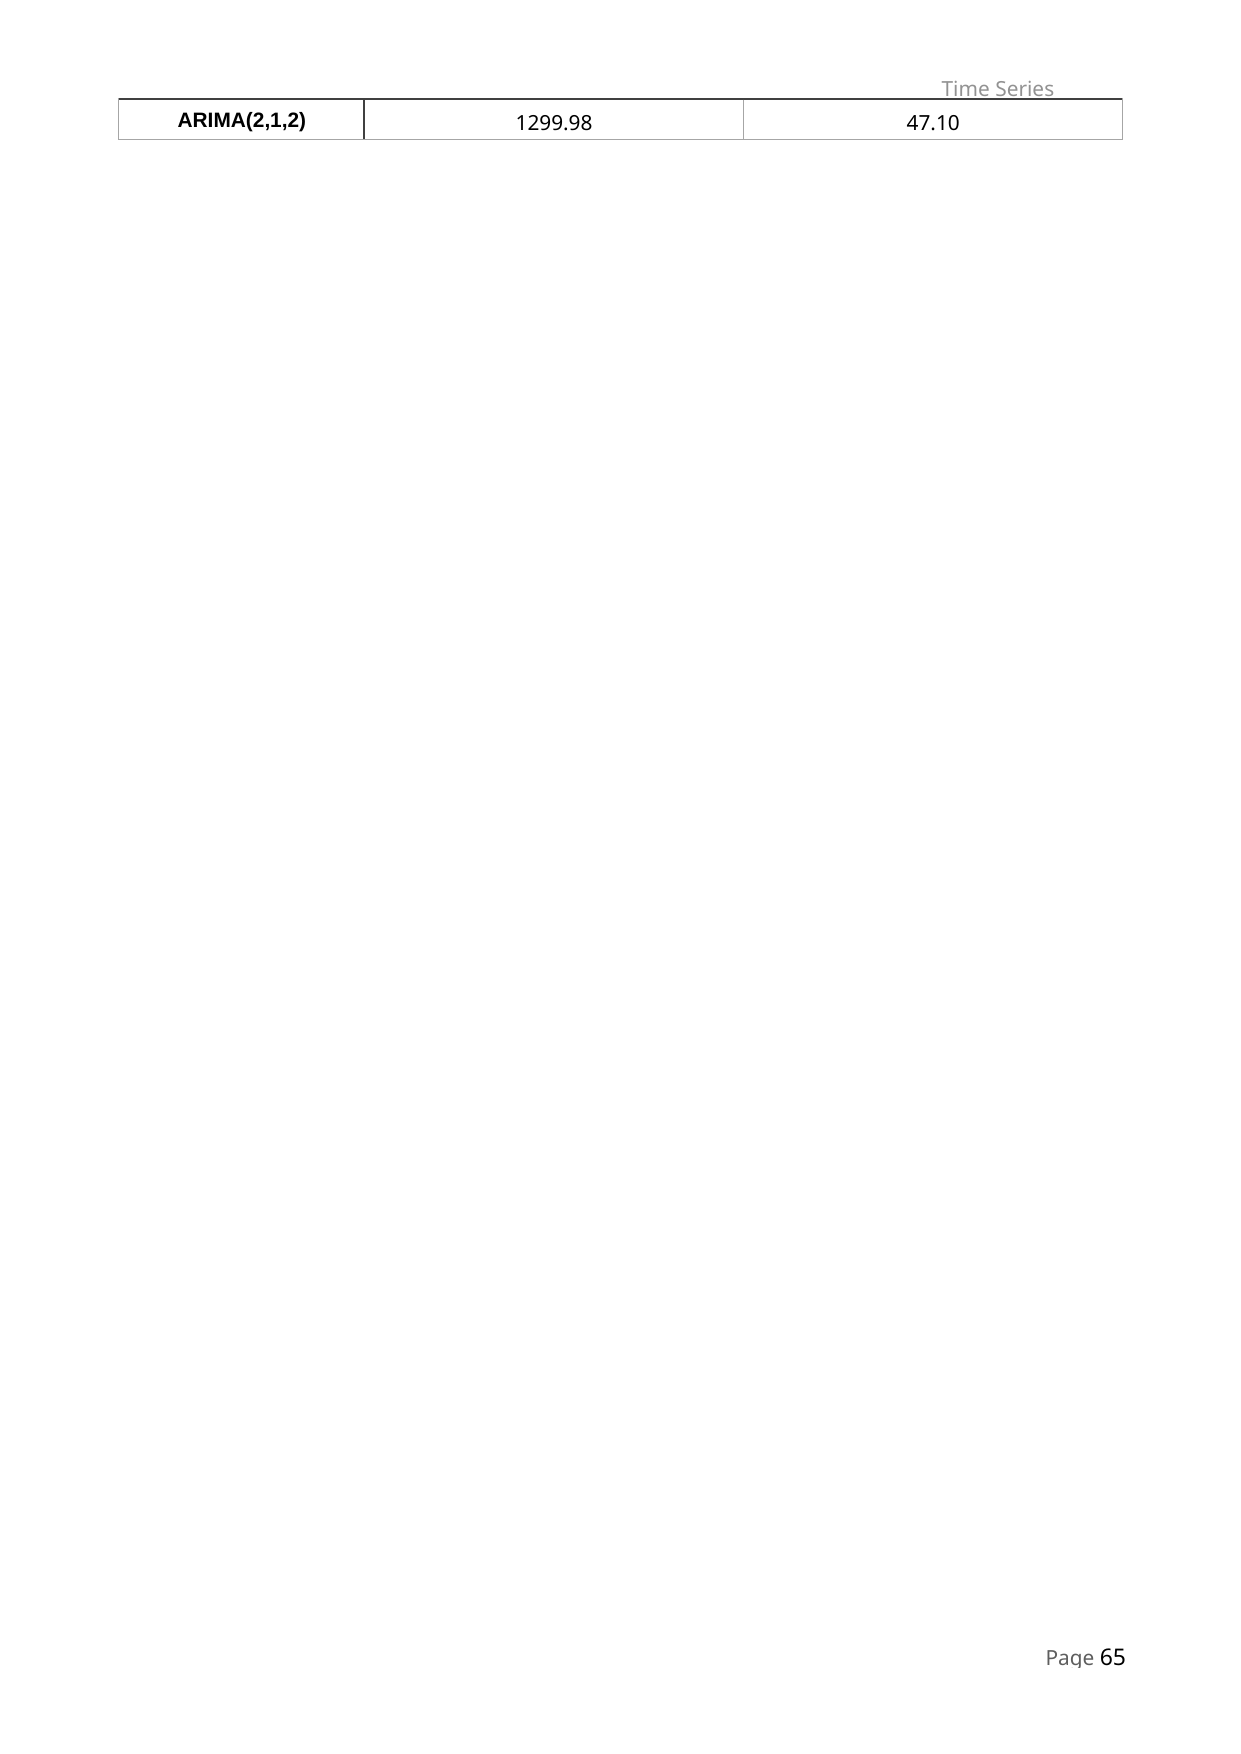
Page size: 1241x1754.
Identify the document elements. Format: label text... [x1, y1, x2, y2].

table_cell 1299.98 [365, 100, 743, 139]
table_cell 47.10 [744, 100, 1122, 139]
table_cell ARIMA(2,1,2) [119, 100, 363, 139]
